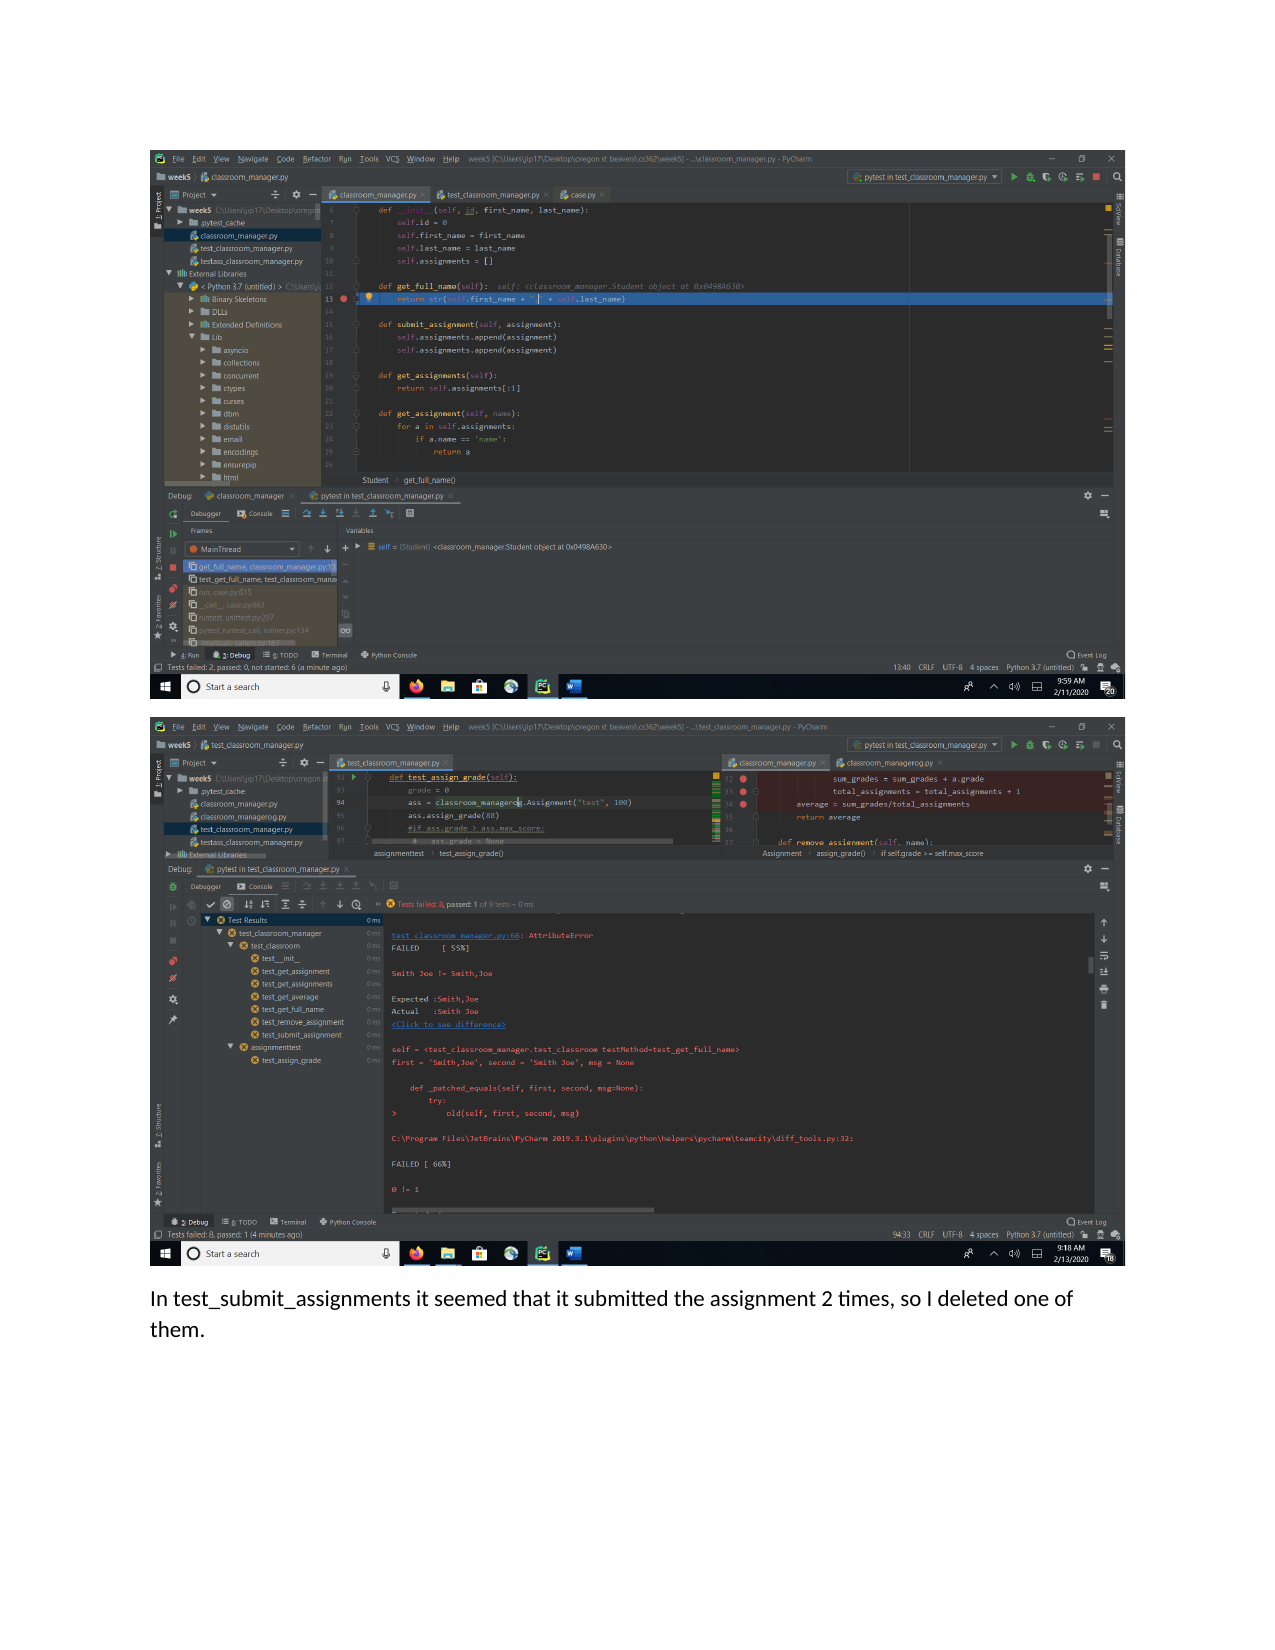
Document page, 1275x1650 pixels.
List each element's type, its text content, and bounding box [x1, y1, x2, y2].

picture [150, 150, 1125, 699]
picture [150, 717, 1125, 1266]
text In test_submit_assignments it seemed that it submitted the assignment 2 times, so I deleted one of them. [150, 1284, 1125, 1343]
